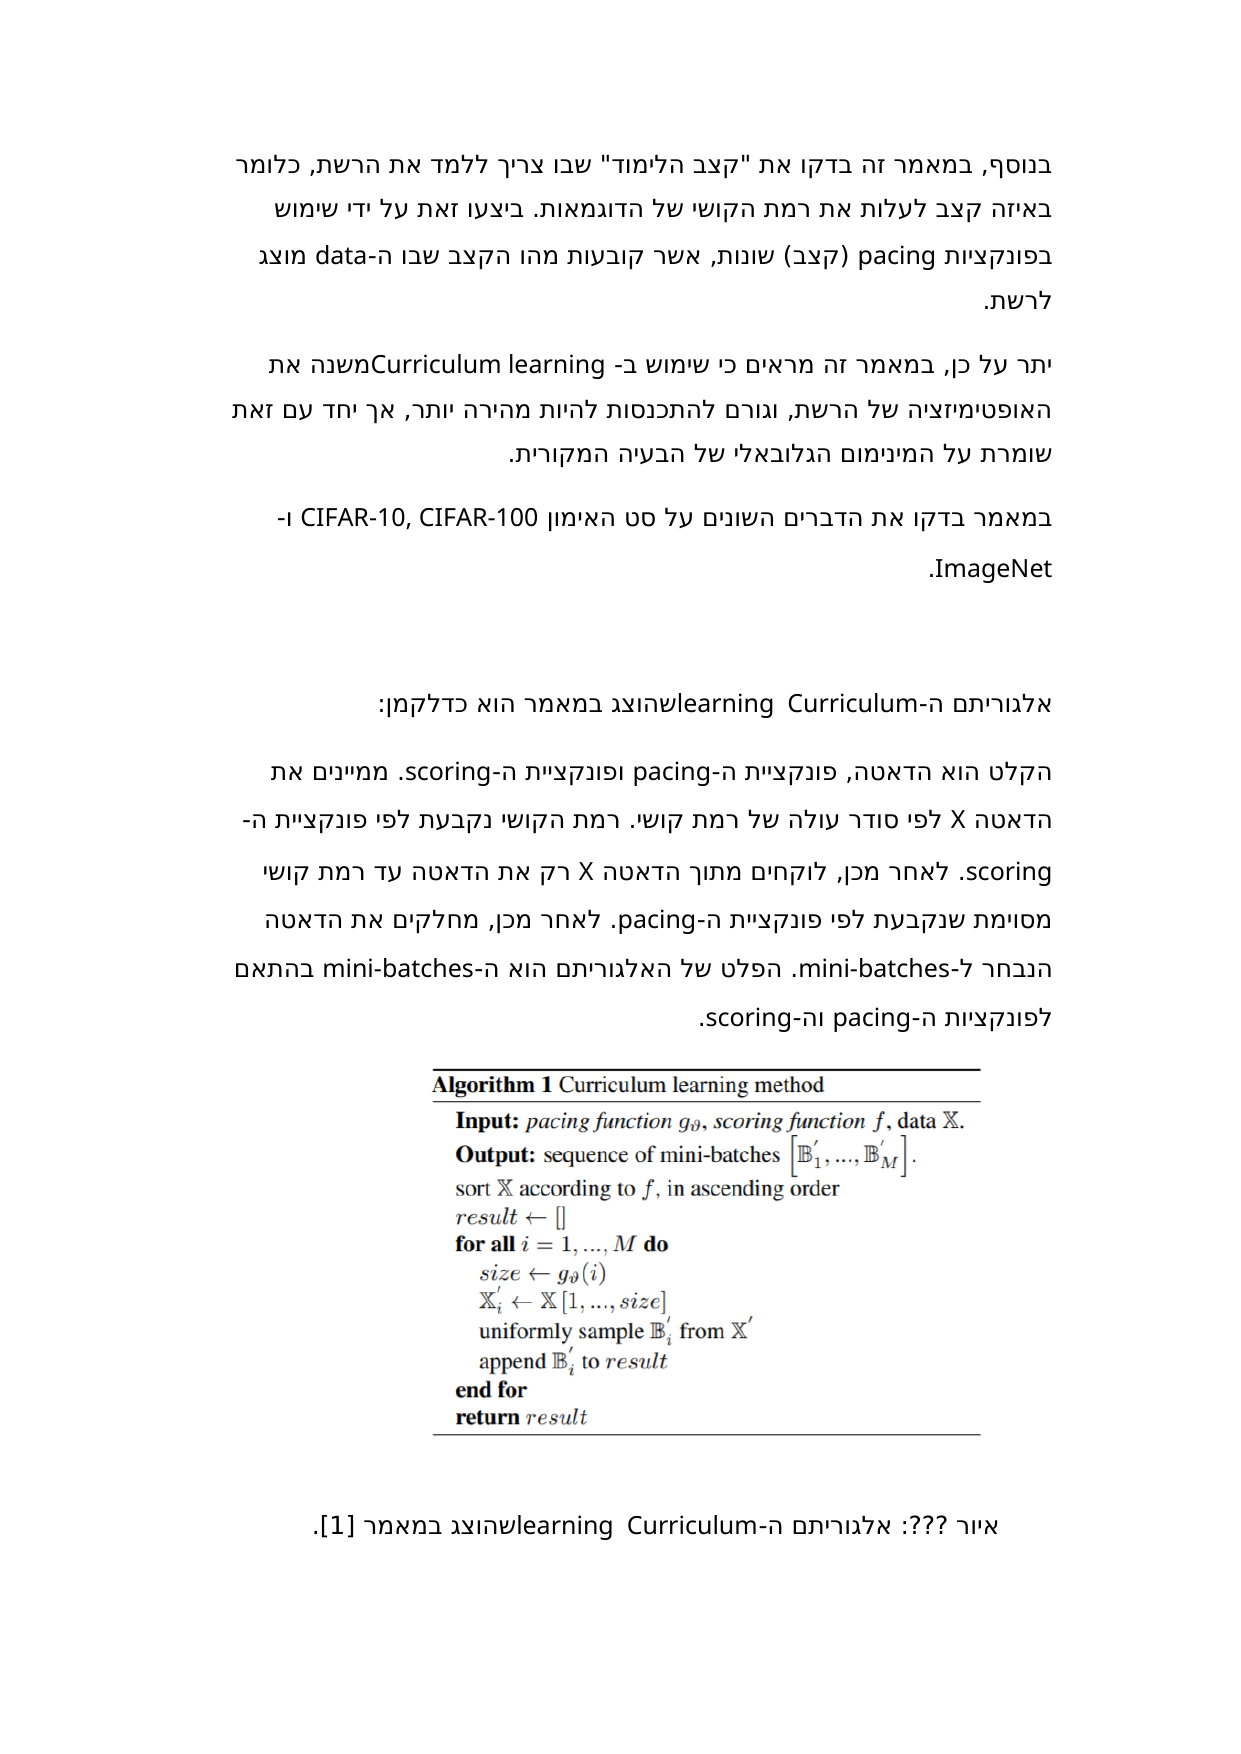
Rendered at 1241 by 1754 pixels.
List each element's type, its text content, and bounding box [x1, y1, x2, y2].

text אלגוריתם ה-learning Curriculumשהוצג במאמר הוא כדלקמן: [187, 686, 1053, 720]
picture [425, 1066, 1000, 1443]
text הקלט הוא הדאטה, פונקציית ה-pacing ופונקציית ה-scoring. ממיינים את הדאטה X לפי סודר עולה של רמת קושי. רמת הקושי נקבעת לפי פונקציית ה-scoring. לאחר מכן, לוקחים מתוך הדאטה X רק את הדאטה עד רמת קושי מסוימת שנקבעת לפי פונקציית ה-pacing. לאחר מכן, מחלקים את הדאטה הנבחר ל-mini-batches. הפלט של האלגוריתם הוא ה-mini-batches בהתאם לפונקציות ה-pacing וה-scoring. [187, 753, 1053, 1033]
list איור ???: אלגוריתם ה-learning Curriculumשהוצג במאמר [1]. [187, 1508, 999, 1542]
text בנוסף, במאמר זה בדקו את "קצב הלימוד" שבו צריך ללמד את הרשת, כלומר באיזה קצב לעלות את רמת הקושי של הדוגמאות. ביצעו זאת על ידי שימוש בפונקציות pacing (קצב) שונות, אשר קובעות מהו הקצב שבו ה-data מוצג לרשת. [187, 150, 1053, 315]
text יתר על כן, במאמר זה מראים כי שימוש ב- Curriculum learningמשנה את האופטימיזציה של הרשת, וגורם להתכנסות להיות מהירה יותר, אך יחד עם זאת שומרת על המינימום הגלובאלי של הבעיה המקורית. [187, 347, 1053, 468]
text במאמר בדקו את הדברים השונים על סט האימון CIFAR-10, CIFAR-100 ו-ImageNet. [187, 499, 1053, 584]
